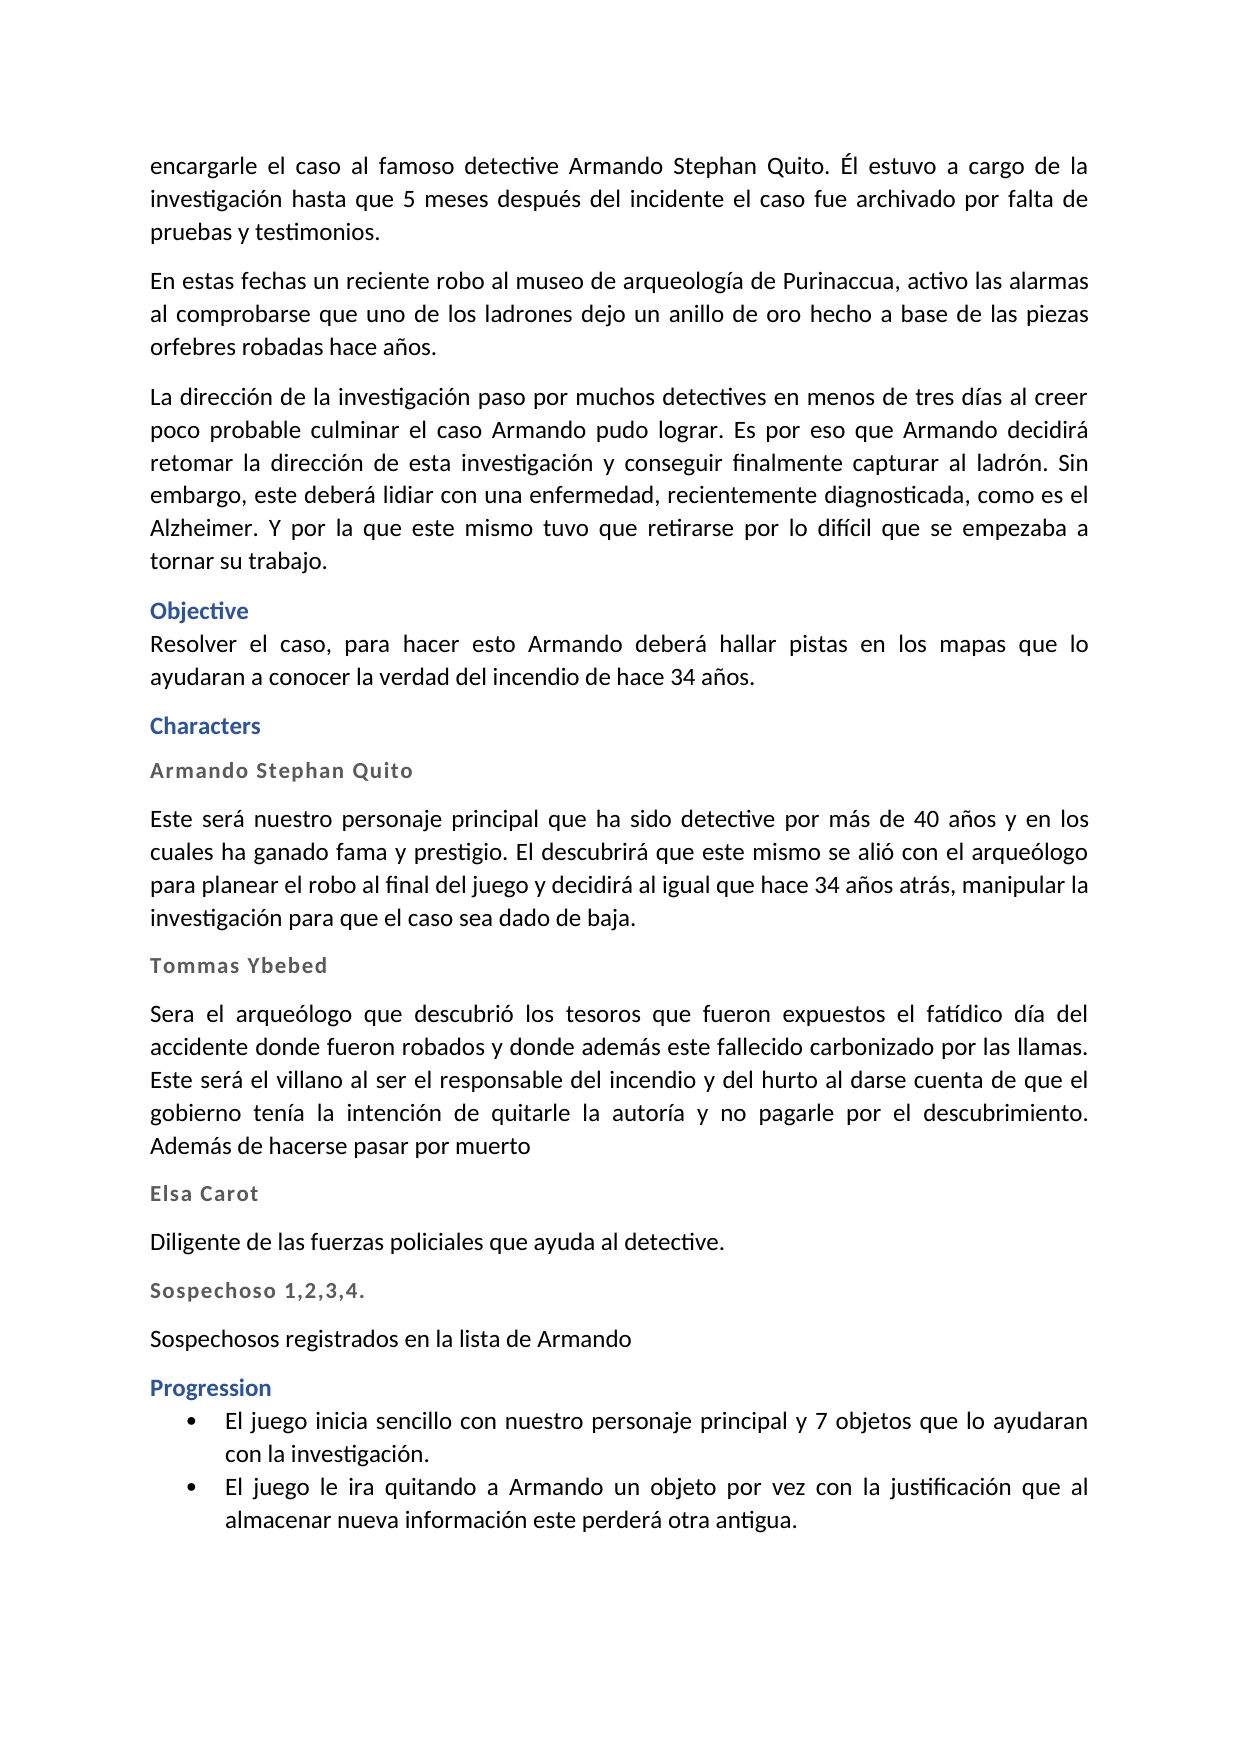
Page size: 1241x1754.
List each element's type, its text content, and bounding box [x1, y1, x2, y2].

subtitle Sospechoso 1,2,3,4. [150, 1276, 1090, 1304]
list El juego inicia sencillo con nuestro personaje principal y 7 objetos que lo ayudaran con la investigación. [187, 1405, 1090, 1469]
subtitle Objective [150, 595, 1090, 626]
subtitle Tommas Ybebed [150, 951, 1090, 979]
list El juego le ira quitando a Armando un objeto por vez con la justificación que al almacenar nueva información este perderá otra antigua. [187, 1471, 1090, 1534]
text Resolver el caso, para hacer esto Armando deberá hallar pistas en los mapas que lo ayudaran a conocer la verdad del incendio de hace 34 años. [150, 628, 1090, 691]
text Este será nuestro personaje principal que ha sido detective por más de 40 años y en los cuales ha ganado fama y prestigio. El descubrirá que este mismo se alió con el arqueólogo para planear el robo al final del juego y decidirá al igual que hace 34 años atrás, manipular la investigación para que el caso sea dado de baja. [150, 803, 1090, 932]
subtitle Characters [150, 710, 1090, 741]
subtitle Progression [150, 1372, 1090, 1403]
text Sospechosos registrados en la lista de Armando [150, 1323, 1090, 1353]
text Diligente de las fuerzas policiales que ayuda al detective. [150, 1226, 1090, 1257]
subtitle Elsa Carot [150, 1179, 1090, 1207]
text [150, 150, 1090, 246]
subtitle Armando Stephan Quito [150, 756, 1090, 784]
text En estas fechas un reciente robo al museo de arqueología de Purinaccua, activo las alarmas al comprobarse que uno de los ladrones dejo un anillo de oro hecho a base de las piezas orfebres robadas hace años. [150, 265, 1090, 362]
text La dirección de la investigación paso por muchos detectives en menos de tres días al creer poco probable culminar el caso Armando pudo lograr. Es por eso que Armando decidirá retomar la dirección de esta investigación y conseguir finalmente capturar al ladrón. Sin embargo, este deberá lidiar con una enfermedad, recientemente diagnosticada, como es el Alzheimer. Y por la que este mismo tuvo que retirarse por lo difícil que se empezaba a tornar su trabajo. [150, 381, 1090, 576]
text Sera el arqueólogo que descubrió los tesoros que fueron expuestos el fatídico día del accidente donde fueron robados y donde además este fallecido carbonizado por las llamas. Este será el villano al ser el responsable del incendio y del hurto al darse cuenta de que el gobierno tenía la intención de quitarle la autoría y no pagarle por el descubrimiento. Además de hacerse pasar por muerto [150, 998, 1090, 1160]
